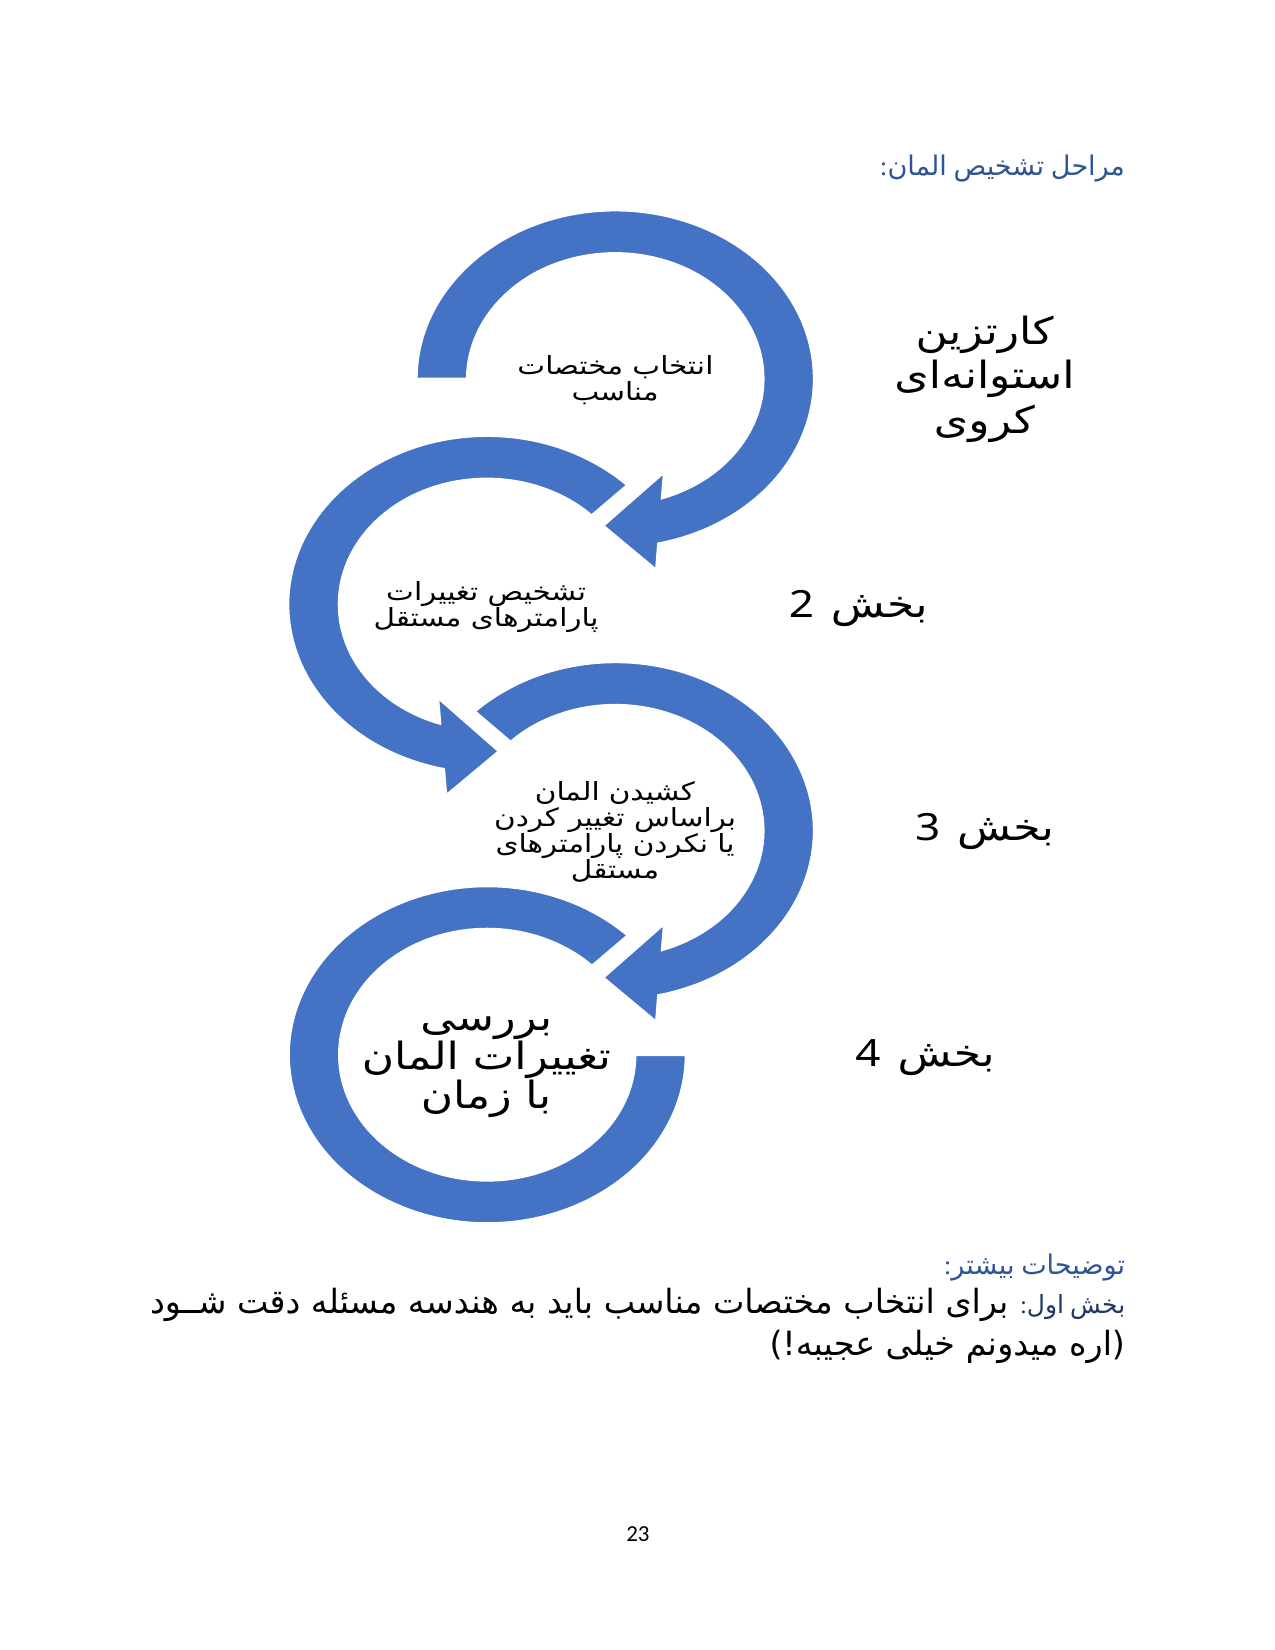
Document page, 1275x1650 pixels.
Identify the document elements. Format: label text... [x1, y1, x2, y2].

subtitle توضیحات بیشتر: [150, 1249, 1125, 1281]
subtitle مراحل تشخیص المان: [150, 150, 1125, 181]
text بخش اول: برای انتخاب مختصات مناسب باید به هندسه مسئله دقت شود (اره میدونم خیلی عجیبه!) [150, 1283, 1125, 1364]
